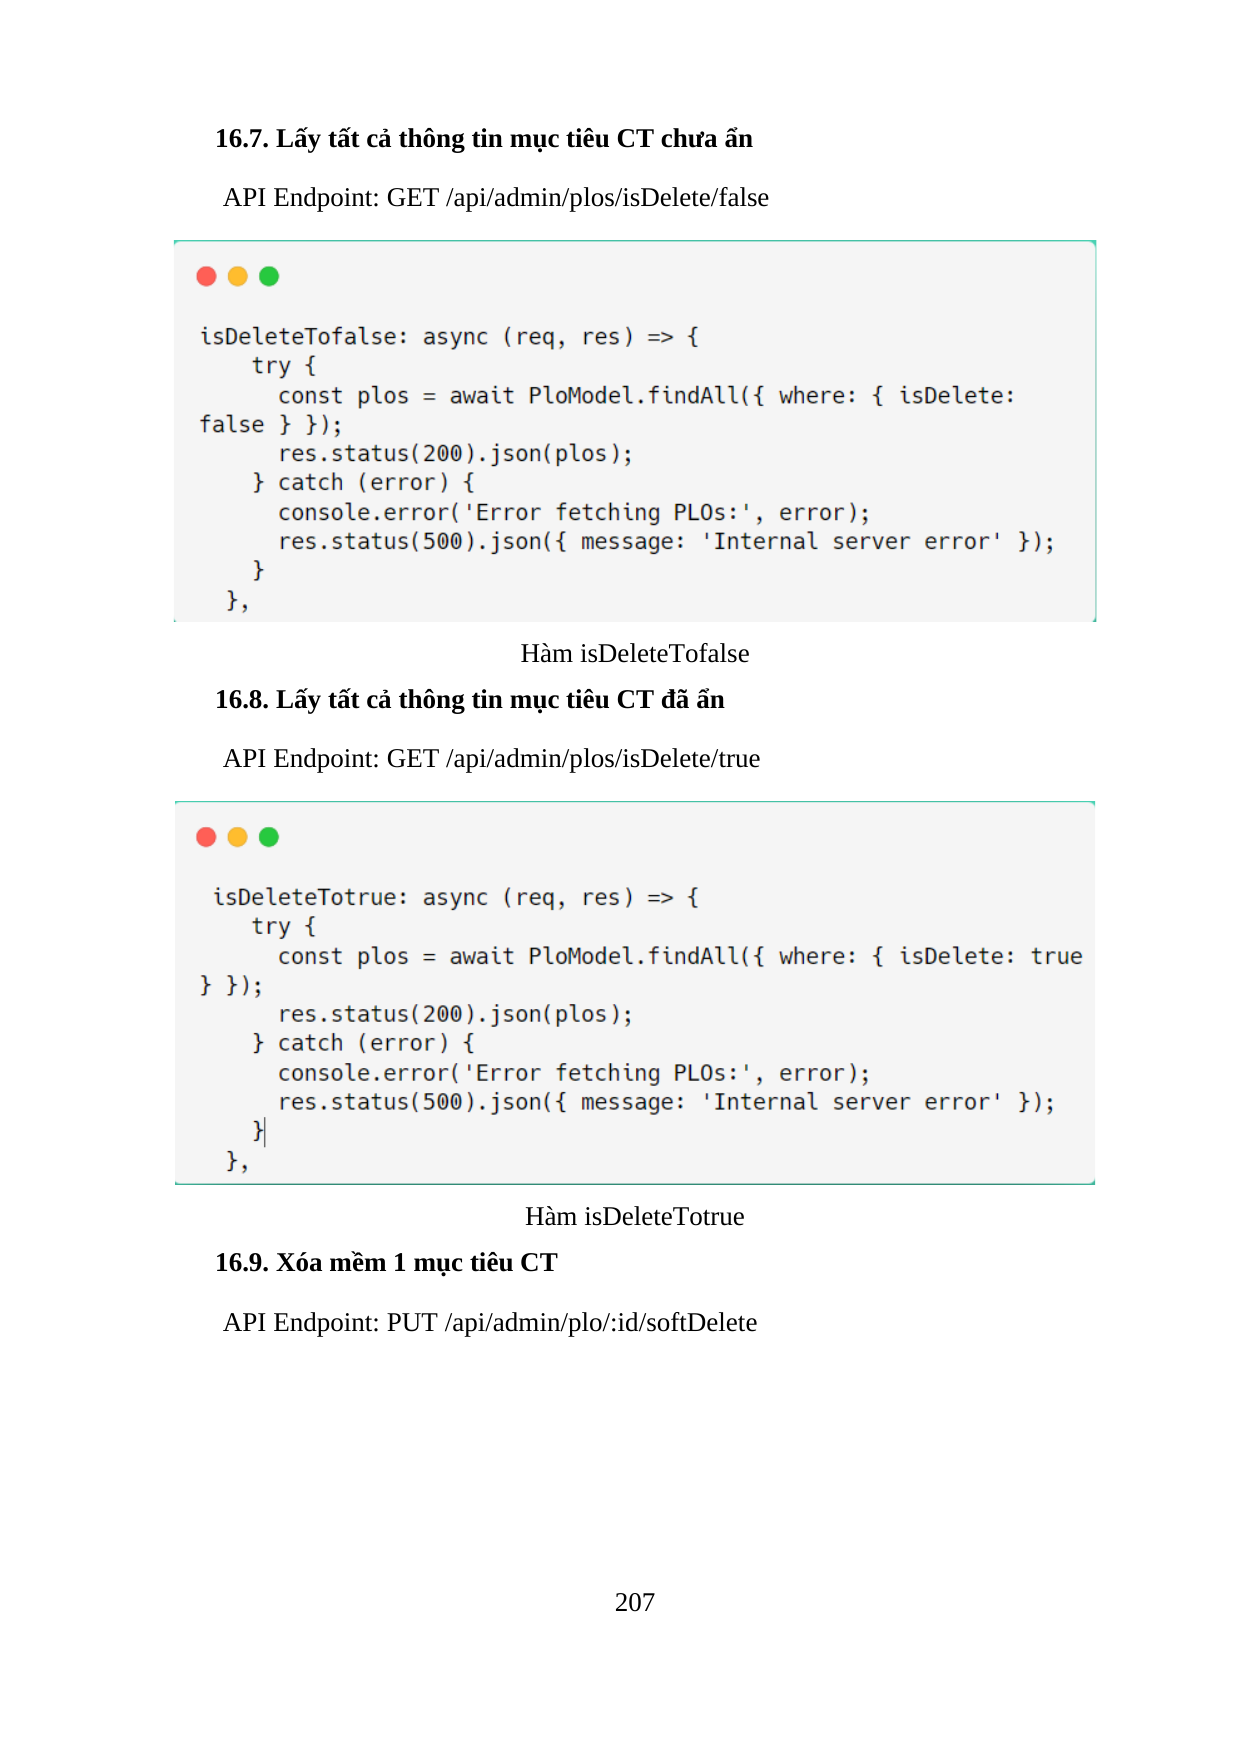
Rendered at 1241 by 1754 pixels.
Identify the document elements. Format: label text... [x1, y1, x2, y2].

picture [175, 801, 1096, 1185]
text 16.8. Lấy tất cả thông tin mục tiêu CT đã ẩn [215, 683, 1122, 714]
picture [173, 240, 1097, 622]
text 16.9. Xóa mềm 1 mục tiêu CT [215, 1247, 1122, 1278]
text Hàm isDeleteTofalse [148, 637, 1122, 668]
text API Endpoint: GET /api/admin/plos/isDelete/false [148, 181, 1122, 212]
text API Endpoint: GET /api/admin/plos/isDelete/true [148, 743, 1122, 774]
text 16.7. Lấy tất cả thông tin mục tiêu CT chưa ẩn [215, 122, 1122, 153]
text API Endpoint: PUT /api/admin/plo/:id/softDelete [148, 1306, 1122, 1337]
text Hàm isDeleteTotrue [148, 1200, 1122, 1231]
